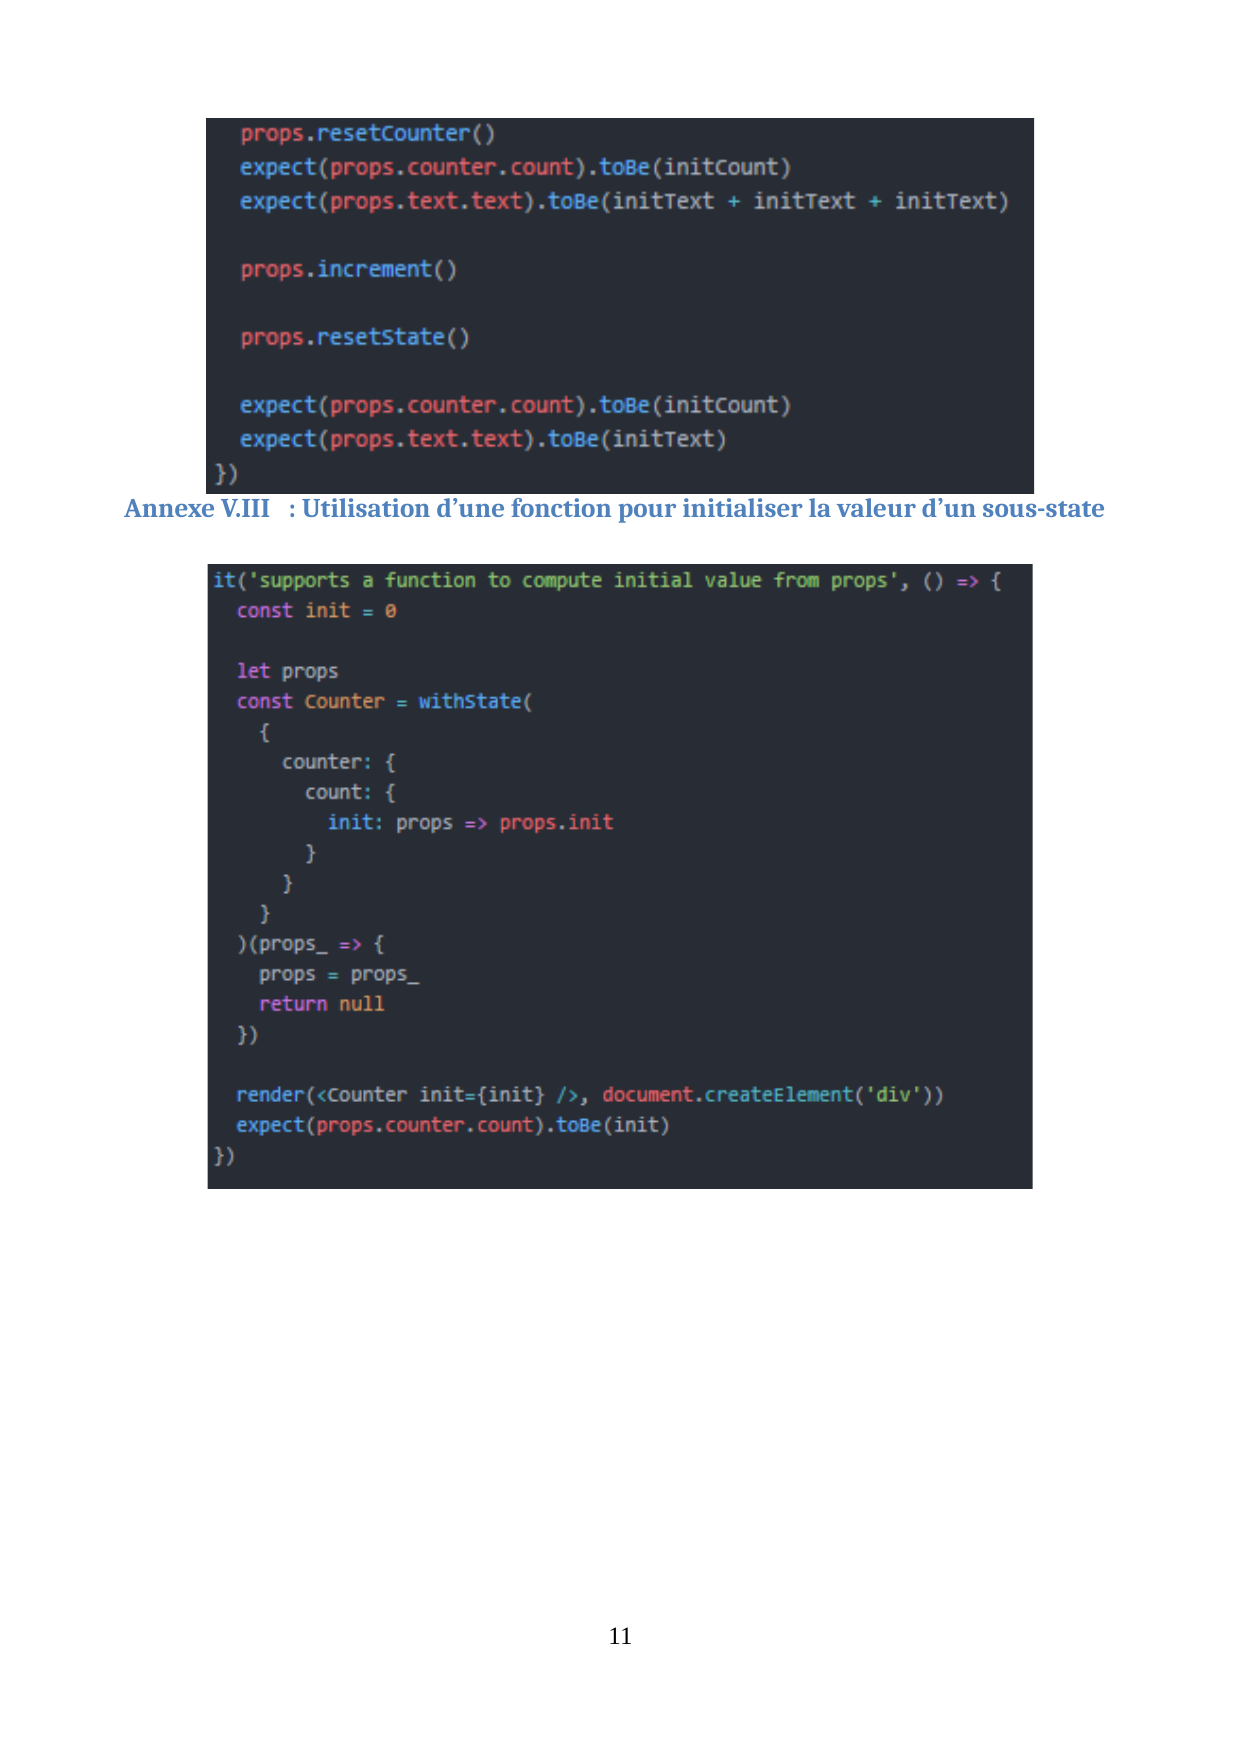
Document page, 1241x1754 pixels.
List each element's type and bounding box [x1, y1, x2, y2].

picture [206, 118, 1035, 494]
picture [207, 564, 1033, 1189]
